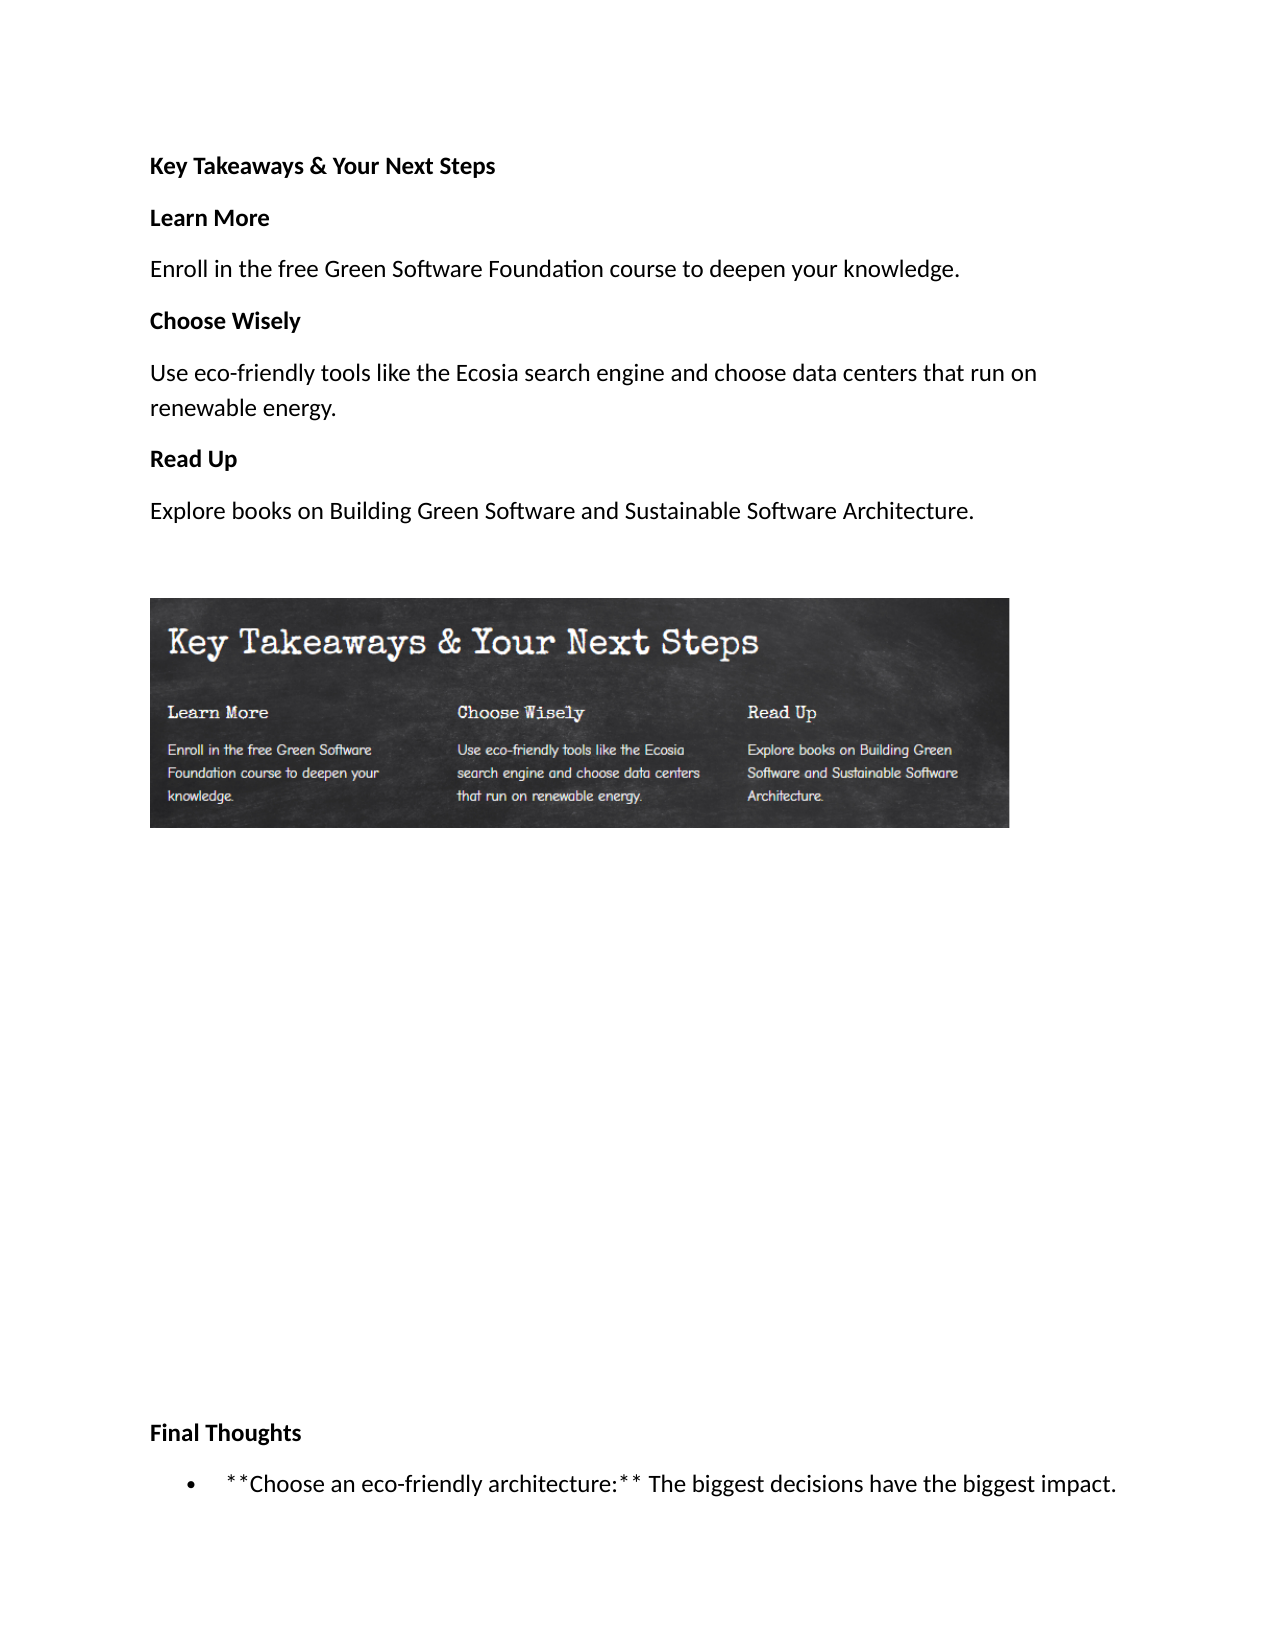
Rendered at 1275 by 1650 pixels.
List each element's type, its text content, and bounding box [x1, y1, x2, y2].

text Key Takeaways & Your Next Steps [150, 150, 1125, 181]
text Read Up [150, 443, 1125, 474]
text Use eco-friendly tools like the Ecosia search engine and choose data centers that run on renewable energy. [150, 357, 1125, 422]
picture [150, 598, 1010, 828]
text Learn More [150, 202, 1125, 232]
text Enroll in the free Green Software Foundation course to deepen your knowledge. [150, 253, 1125, 284]
text Final Thoughts [150, 1417, 1125, 1447]
text Explore books on Building Green Software and Sustainable Software Architecture. [150, 495, 1125, 526]
list **Choose an eco-friendly architecture:** The biggest decisions have the biggest impact. [187, 1469, 1125, 1499]
text Choose Wisely [150, 305, 1125, 336]
